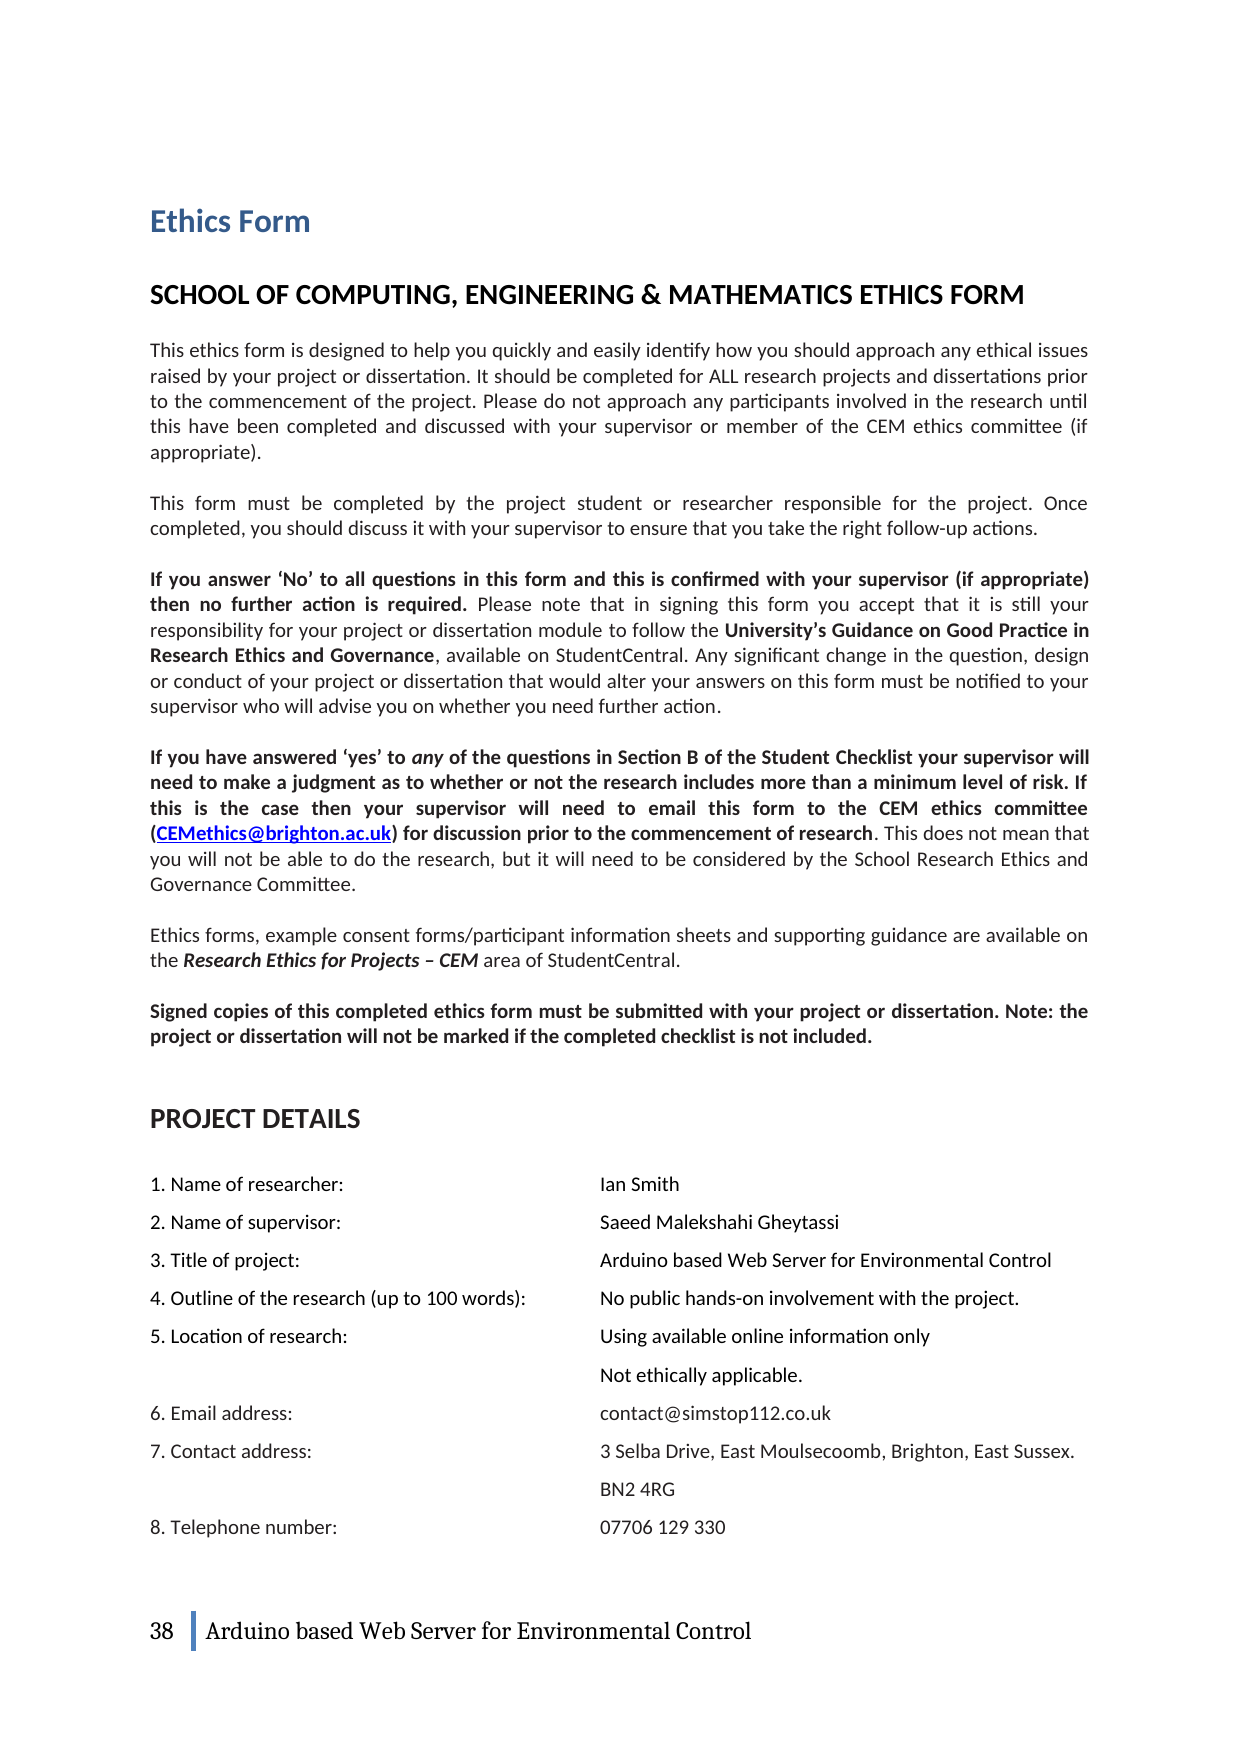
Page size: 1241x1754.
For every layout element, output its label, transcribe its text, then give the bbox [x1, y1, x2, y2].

text 6. Email address: contact@simstop112.co.uk [150, 1400, 1090, 1425]
text PROJECT DETAILS [150, 1100, 1090, 1136]
text 3. Title of project: Arduino based Web Server for Environmental Control [150, 1247, 1090, 1273]
subtitle Ethics Form [150, 200, 1090, 241]
text This ethics form is designed to help you quickly and easily identify how you should approach any ethical issues raised by your project or dissertation. It should be completed for ALL research projects and dissertations prior to the commencement of the project. Please do not approach any participants involved in the research until this have been completed and discussed with your supervisor or member of the CEM ethics committee (if appropriate). [150, 337, 1090, 464]
text This form must be completed by the project student or researcher responsible for the project. Once completed, you should discuss it with your supervisor to ensure that you take the right follow-up actions. [150, 490, 1090, 541]
text 5. Location of research: Using available online information only [150, 1324, 1090, 1349]
text 4. Outline of the research (up to 100 words): No public hands-on involvement with the project. [150, 1286, 1090, 1311]
text SCHOOL OF COMPUTING, ENGINEERING & MATHEMATICS ETHICS FORM [150, 276, 1090, 312]
text 8. Telephone number: 07706 129 330 [150, 1514, 1090, 1540]
text If you answer ‘No’ to all questions in this form and this is confirmed with your supervisor (if appropriate) then no further action is required. Please note that in signing this form you accept that it is still your responsibility for your project or dissertation module to follow the University’s Guidance on Good Practice in Research Ethics and Governance, available on StudentCentral. Any significant change in the question, design or conduct of your project or dissertation that would alter your answers on this form must be notified to your supervisor who will advise you on whether you need further action. [150, 566, 1090, 719]
text 1. Name of researcher: Ian Smith [150, 1171, 1090, 1197]
text Signed copies of this completed ethics form must be submitted with your project or dissertation. Note: the project or dissertation will not be marked if the completed checklist is not included. [150, 998, 1090, 1049]
text Not ethically applicable. [525, 1362, 1090, 1387]
text 7. Contact address: 3 Selba Drive, East Moulsecoomb, Brighton, East Sussex. BN2 4RG [150, 1438, 1090, 1502]
text Ethics forms, example consent forms/participant information sheets and supporting guidance are available on the Research Ethics for Projects – CEM area of StudentCentral. [150, 922, 1090, 973]
text 2. Name of supervisor: Saeed Malekshahi Gheytassi [150, 1209, 1090, 1235]
text If you have answered ‘yes’ to any of the questions in Section B of the Student Checklist your supervisor will need to make a judgment as to whether or not the research includes more than a minimum level of risk. If this is the case then your supervisor will need to email this form to the CEM ethics committee (CEMethics@brighton.ac.uk) for discussion prior to the commencement of research. This does not mean that you will not be able to do the research, but it will need to be considered by the School Research Ethics and Governance Committee. [150, 744, 1090, 897]
